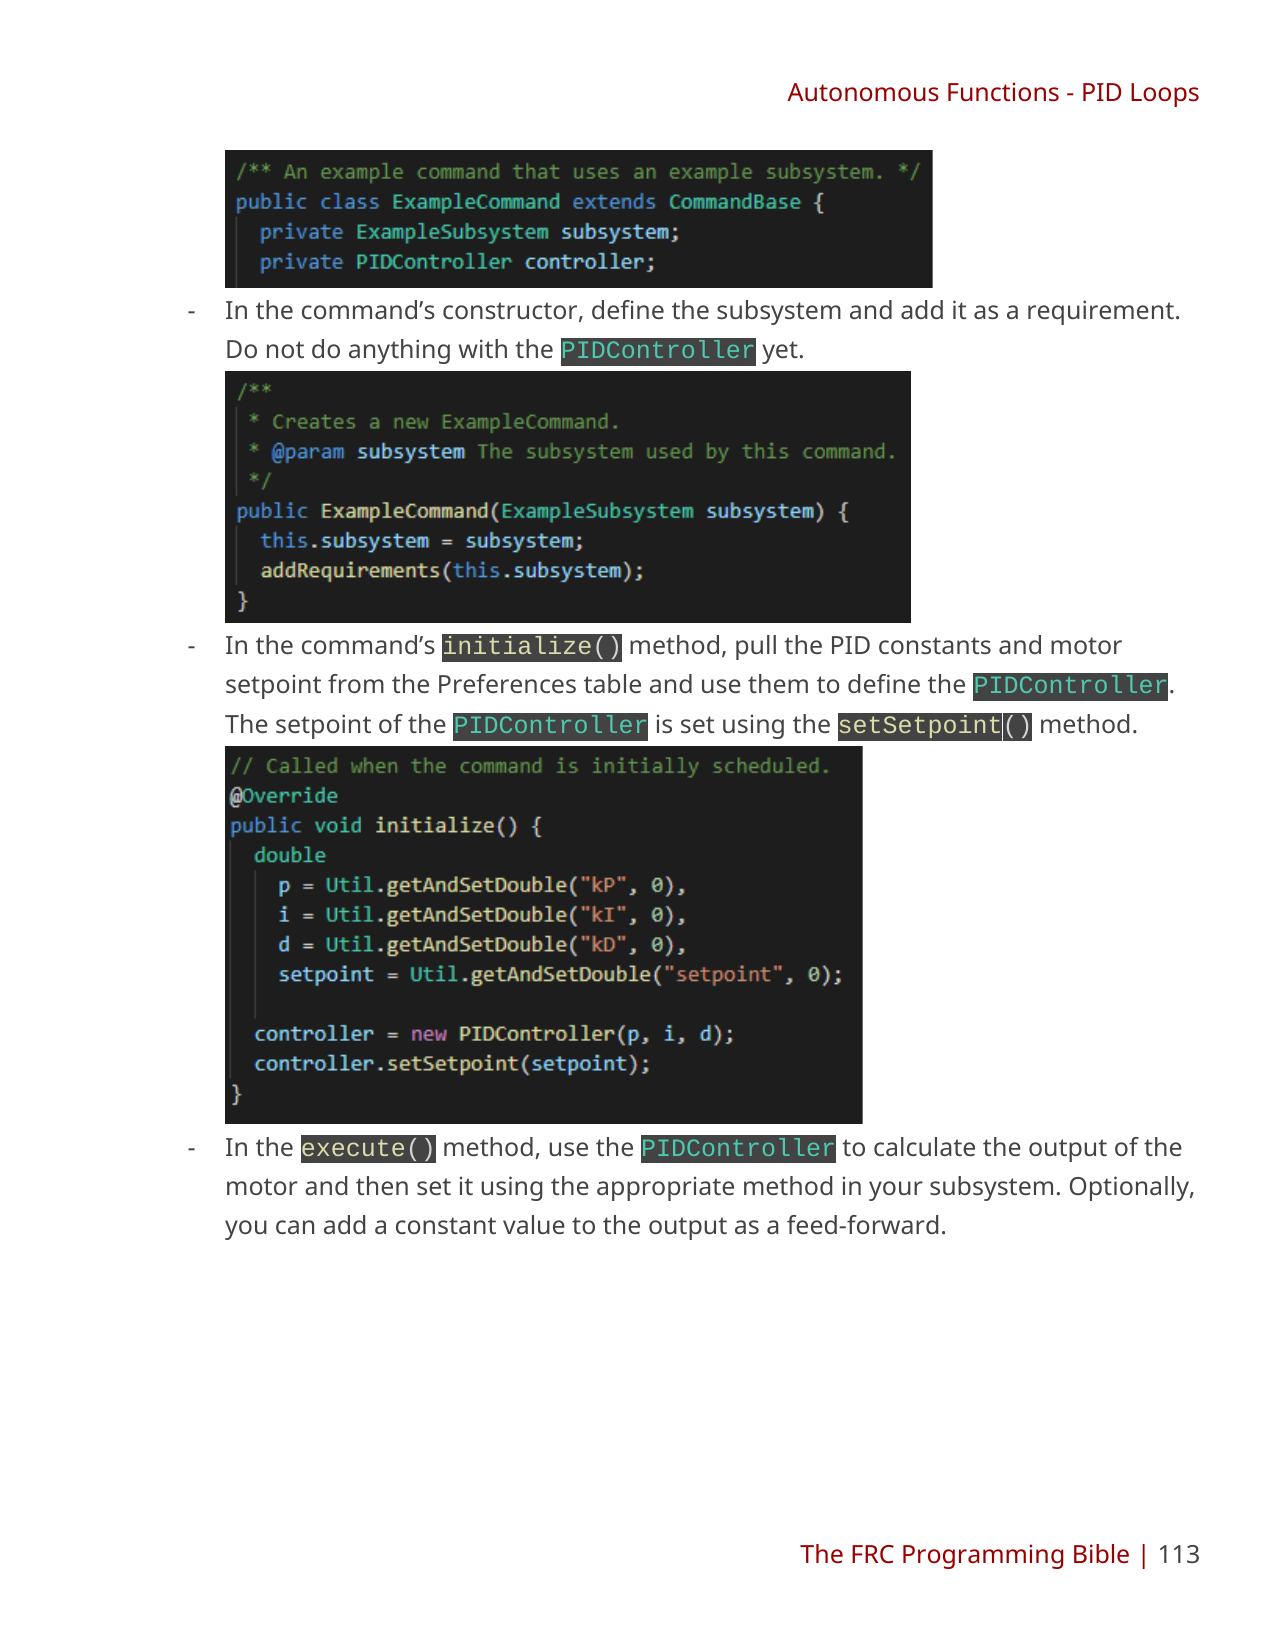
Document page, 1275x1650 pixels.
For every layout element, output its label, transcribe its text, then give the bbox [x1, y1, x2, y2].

picture [225, 150, 933, 288]
list In the execute() method, use the PIDController to calculate the output of the motor and then set it using the appropriate method in your subsystem. Optionally, you can add a constant value to the output as a feed-forward. [187, 1129, 1200, 1242]
list In the command’s constructor, define the subsystem and add it as a requirement. Do not do anything with the PIDController yet. [187, 293, 1200, 366]
picture [225, 746, 863, 1124]
list In the command’s initialize() method, pull the PID constants and motor setpoint from the Preferences table and use them to define the PIDController. The setpoint of the PIDController is set using the setSetpoint() method. [187, 628, 1200, 741]
picture [225, 371, 911, 623]
